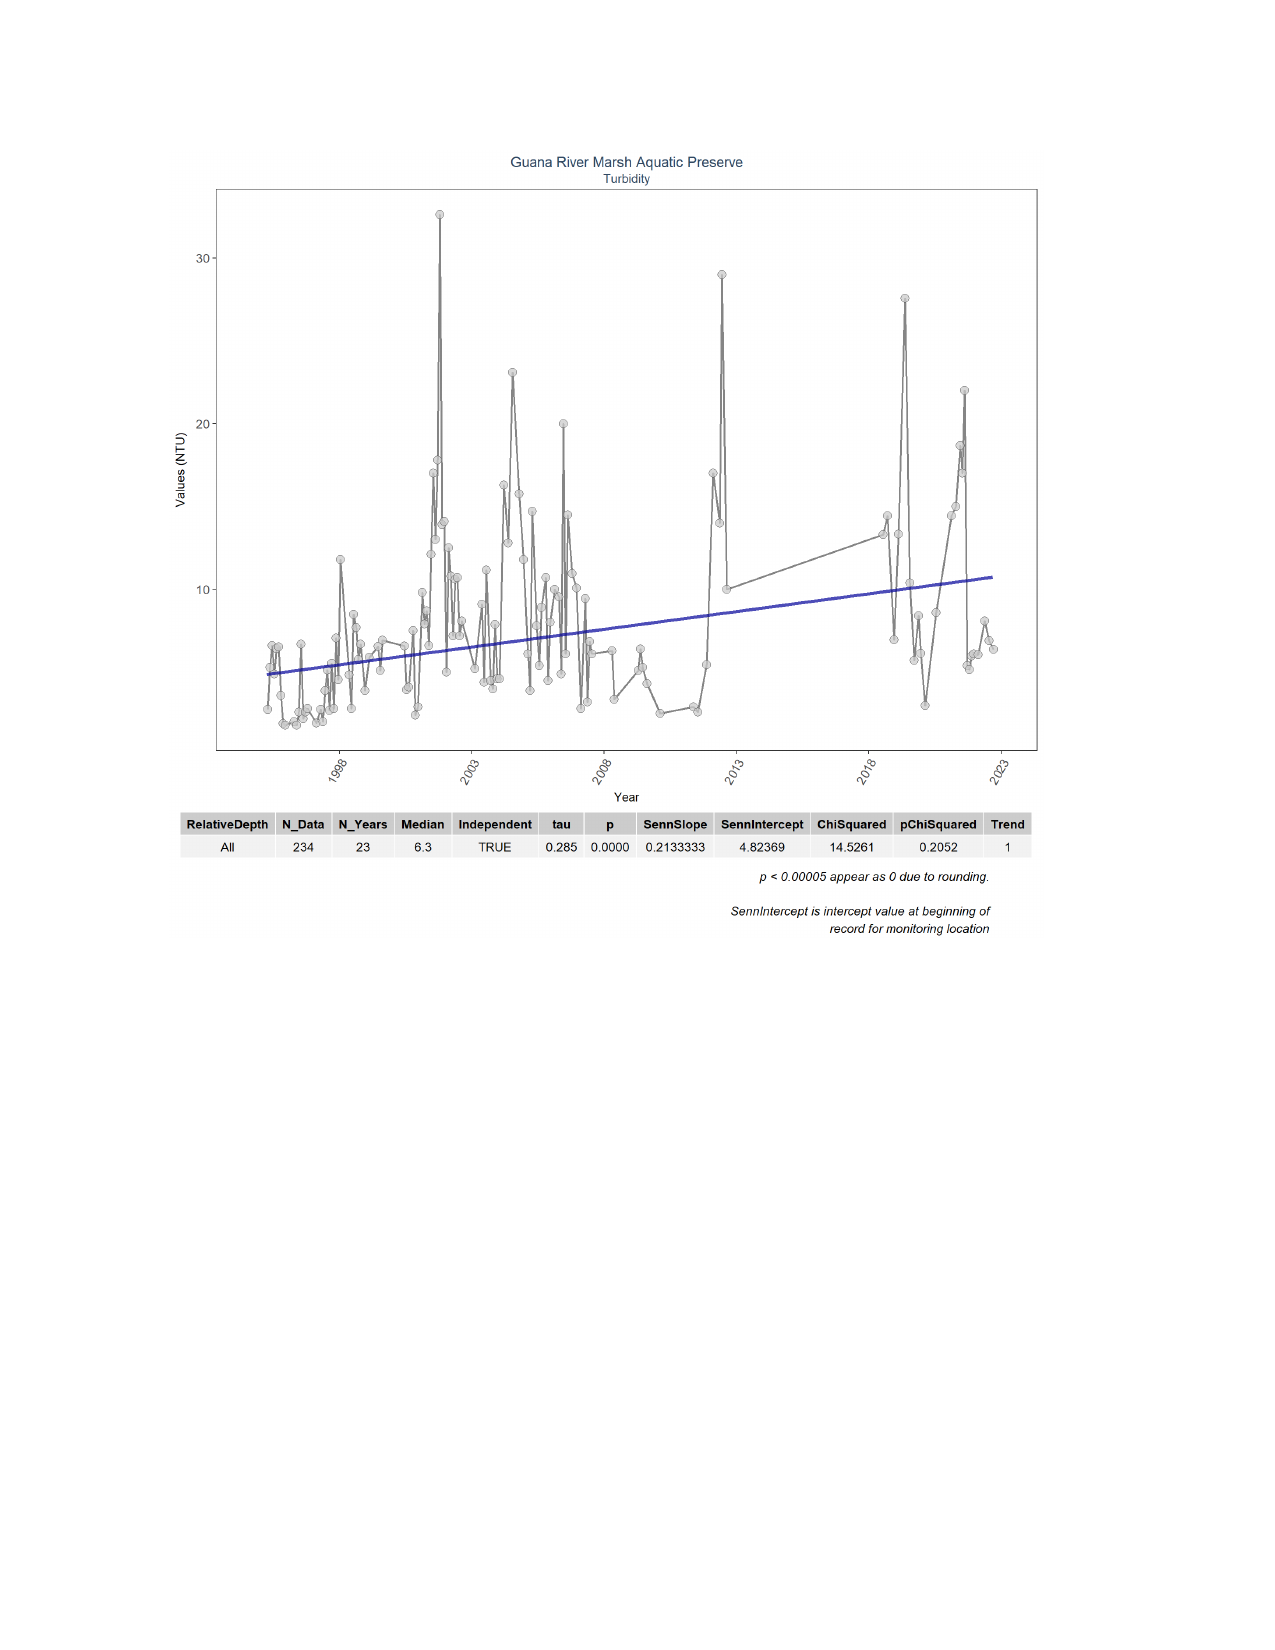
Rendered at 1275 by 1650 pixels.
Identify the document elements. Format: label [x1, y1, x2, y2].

picture [168, 150, 1044, 938]
